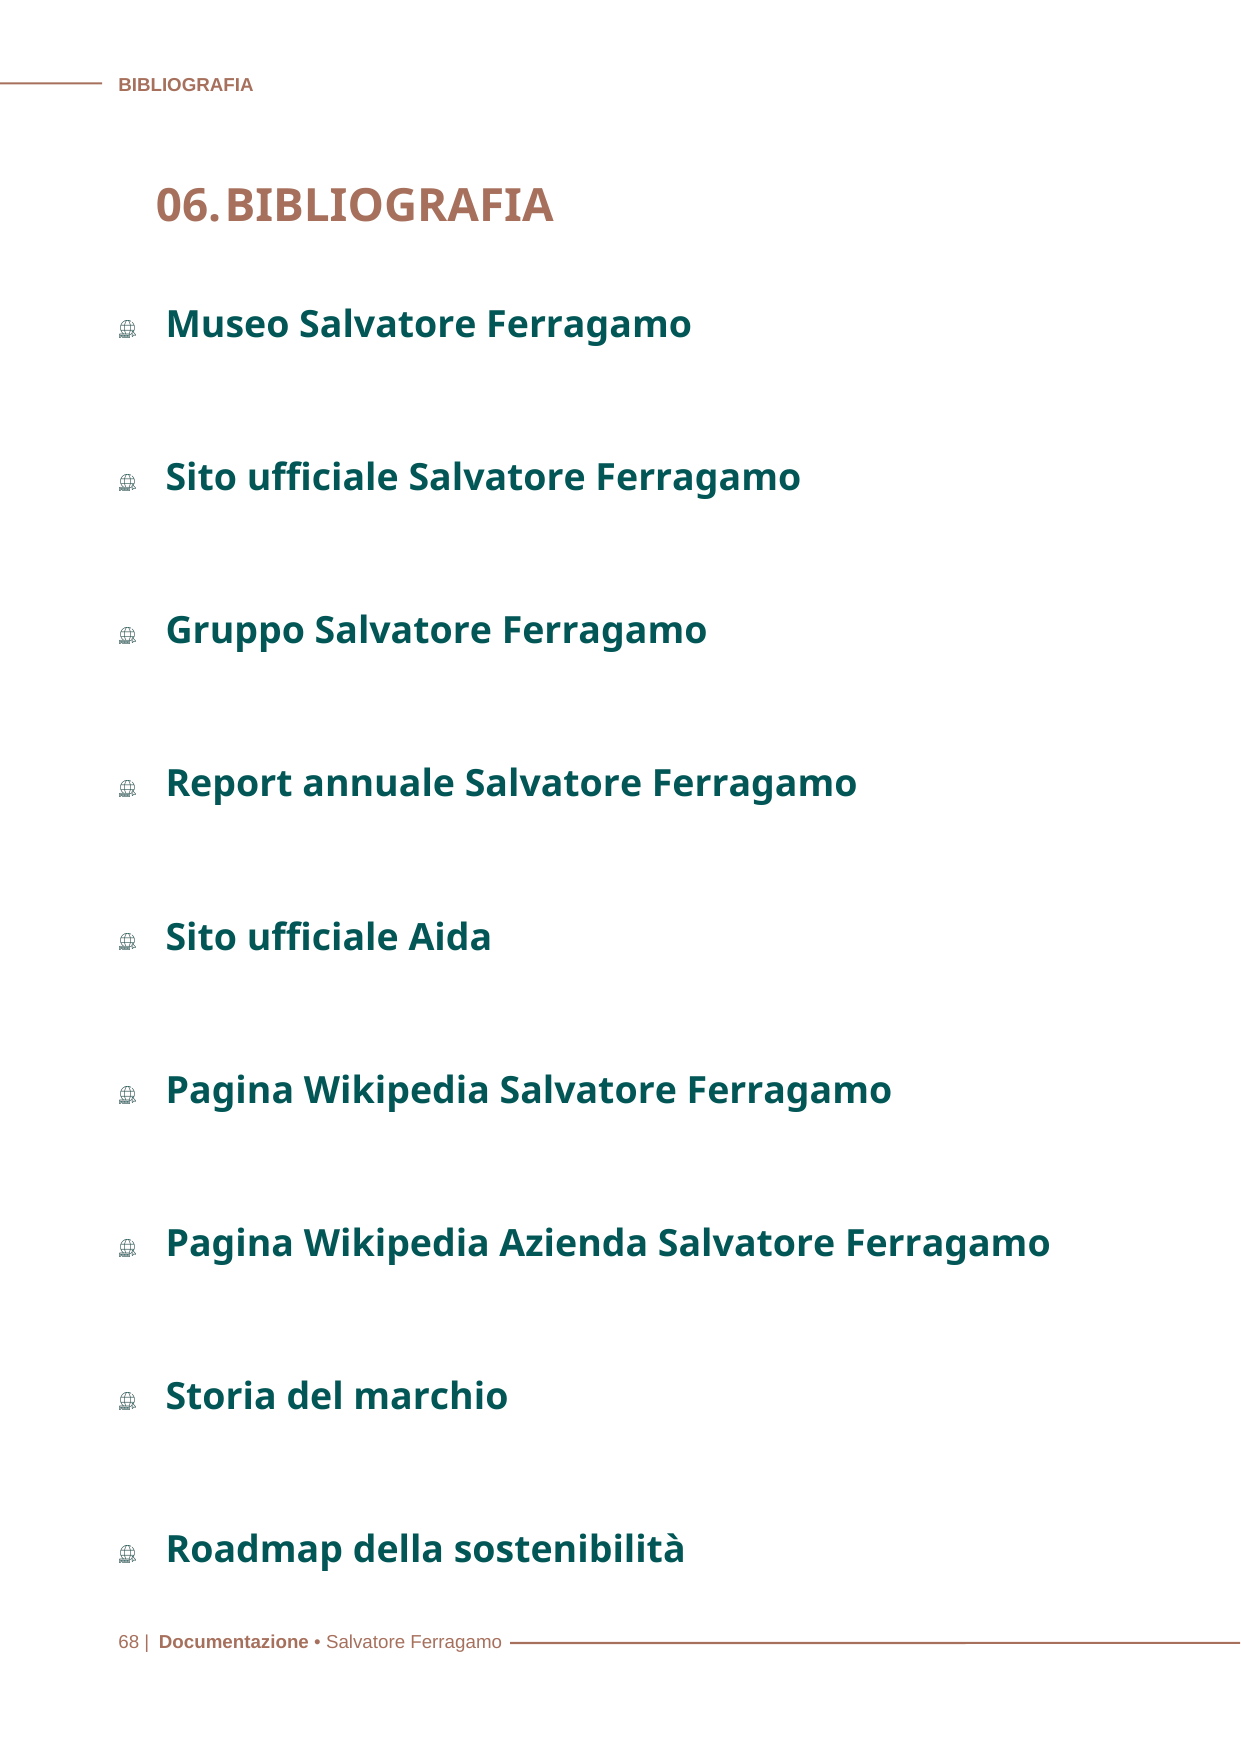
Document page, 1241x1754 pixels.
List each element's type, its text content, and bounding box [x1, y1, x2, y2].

picture [119, 320, 136, 338]
picture [119, 627, 136, 644]
list Pagina Wikipedia Azienda Salvatore Ferragamo [118, 1216, 1122, 1267]
picture [119, 1086, 136, 1104]
list Sito ufficiale Aida [118, 910, 1122, 961]
subtitle BIBLIOGRAFIA [156, 173, 1122, 235]
list Museo Salvatore Ferragamo [118, 297, 1122, 348]
picture [119, 933, 136, 950]
list Roadmap della sostenibilità [118, 1522, 1122, 1573]
list Pagina Wikipedia Salvatore Ferragamo [118, 1063, 1122, 1114]
picture [119, 1545, 136, 1563]
list Gruppo Salvatore Ferragamo [118, 604, 1122, 655]
list Sito ufficiale Salvatore Ferragamo [118, 451, 1122, 502]
picture [119, 474, 136, 491]
picture [119, 780, 136, 797]
list Report annuale Salvatore Ferragamo [118, 757, 1122, 808]
picture [119, 1392, 136, 1410]
picture [119, 1239, 136, 1257]
list Storia del marchio [118, 1369, 1122, 1420]
